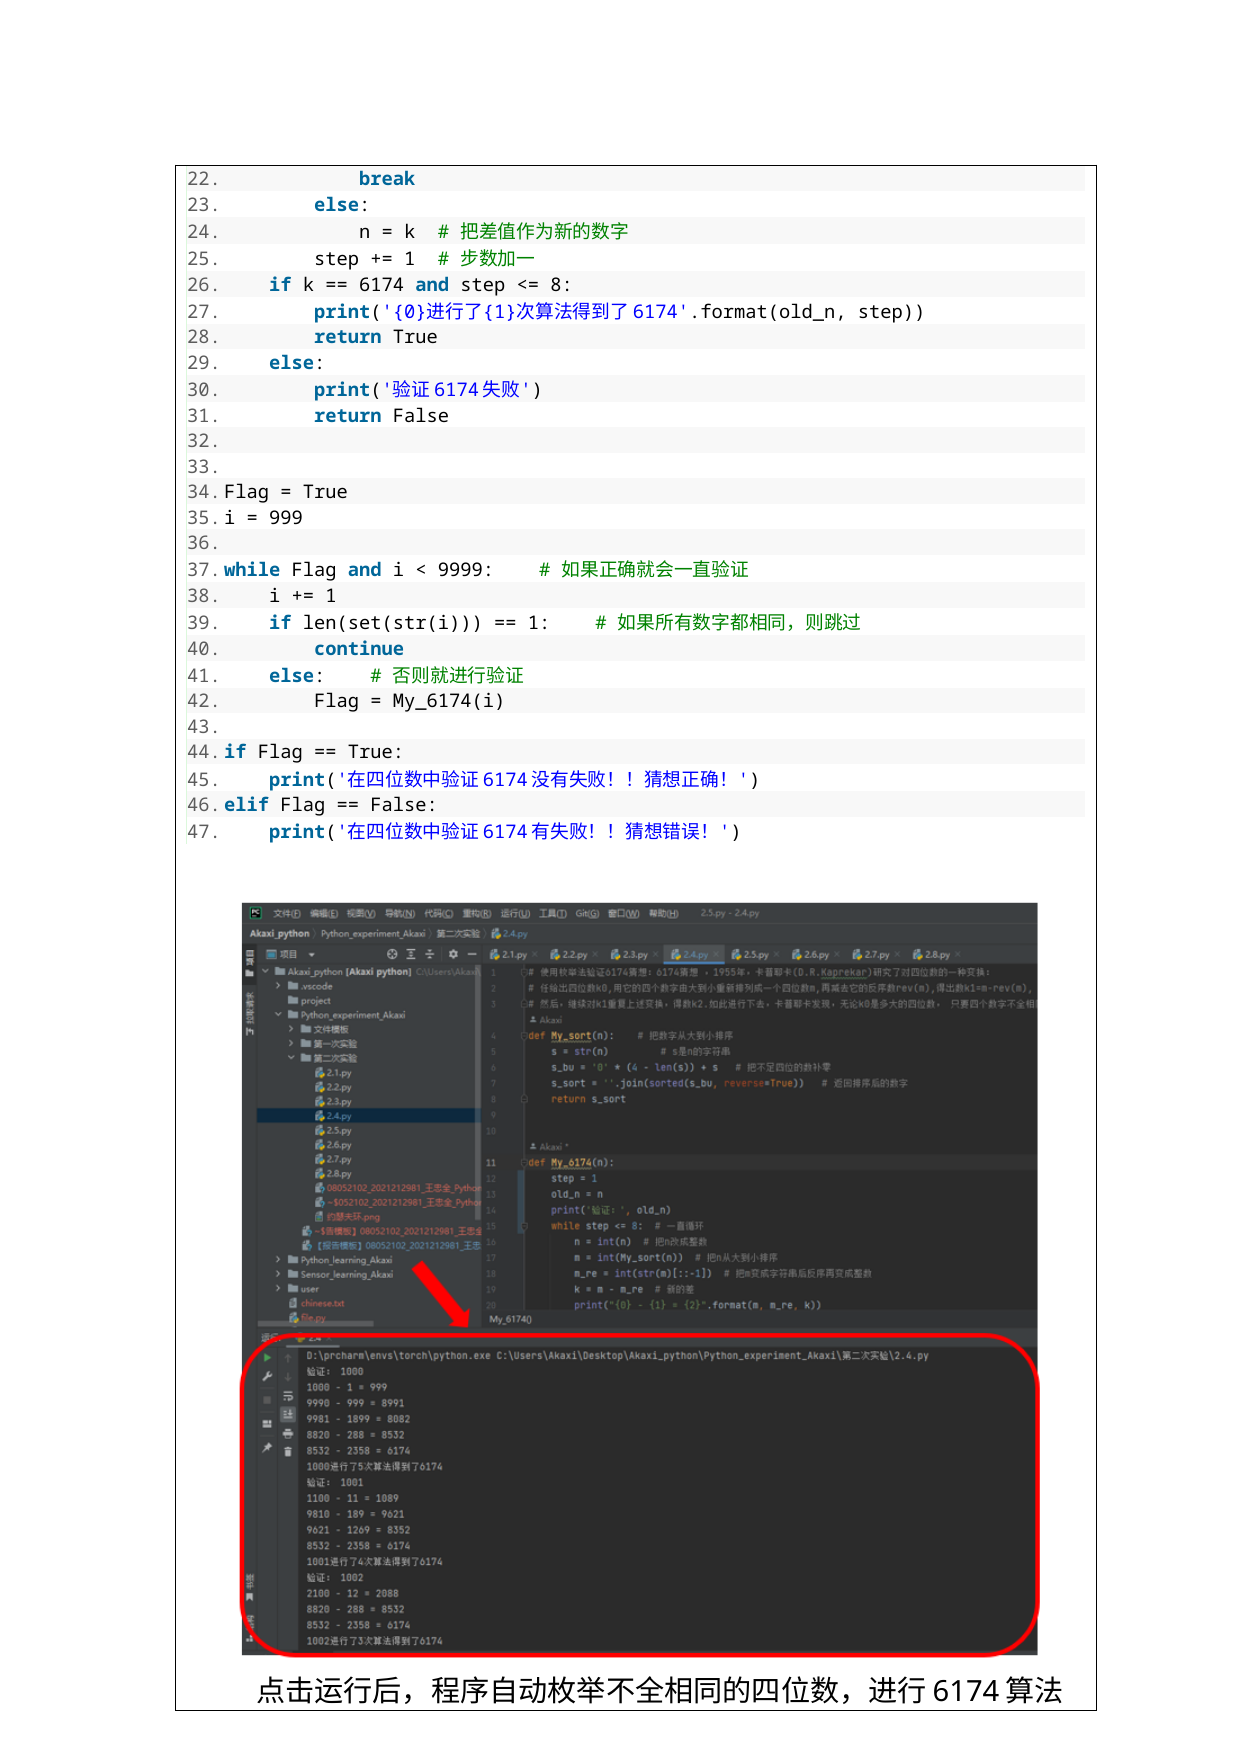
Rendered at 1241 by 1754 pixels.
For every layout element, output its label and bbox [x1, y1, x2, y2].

table_header [176, 166, 1096, 1710]
picture [233, 895, 1050, 1662]
